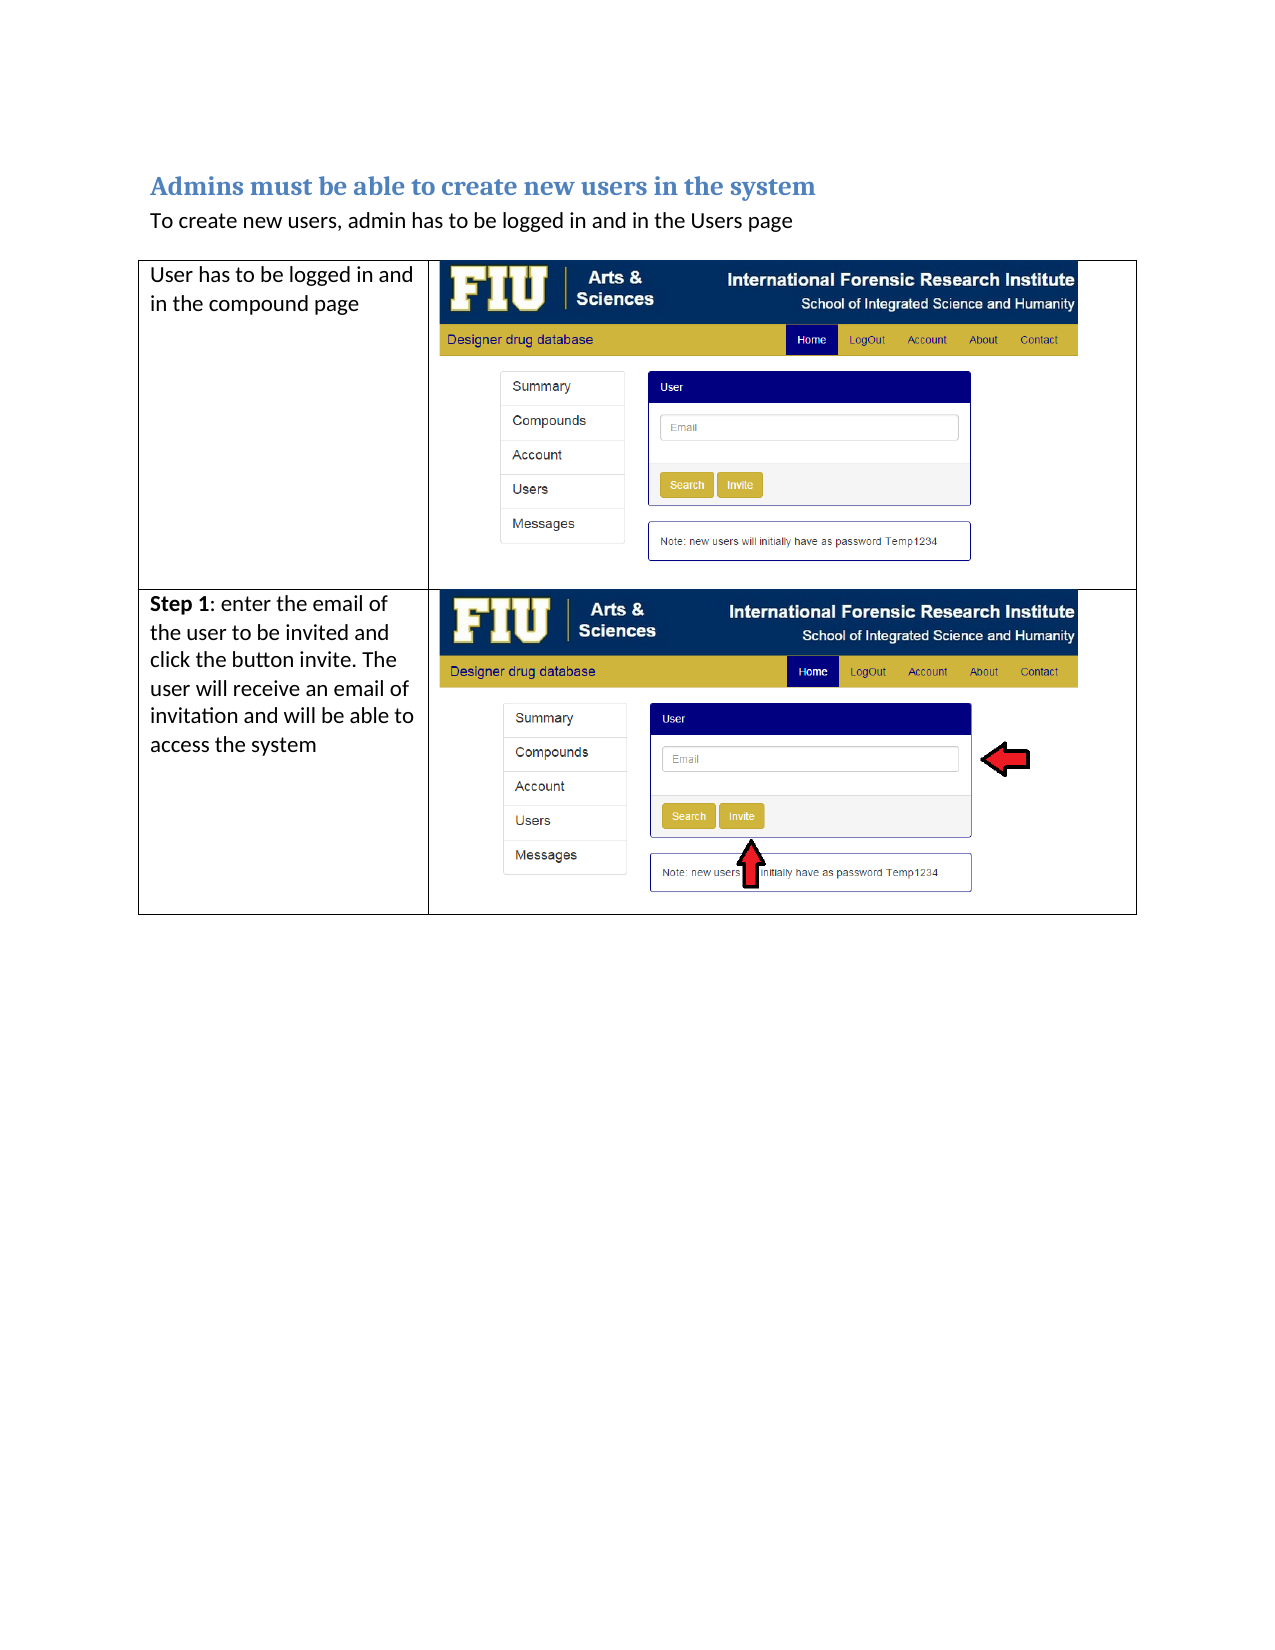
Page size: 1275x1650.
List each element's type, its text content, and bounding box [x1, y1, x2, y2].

table_header User has to be logged in and in the compound page [139, 261, 428, 588]
table_cell [1078, 590, 1136, 914]
picture [439, 260, 1078, 914]
table_cell Step 1: enter the email of the user to be invited and click the button invite. The user will receive an email of invitation and will be able to access the system [139, 590, 428, 914]
subtitle Admins must be able to create new users in the system [150, 171, 1125, 202]
table_cell [429, 590, 439, 914]
text To create new users, admin has to be logged in and in the Users page [150, 207, 1125, 234]
table_header [429, 261, 439, 588]
table_header [1078, 261, 1136, 588]
